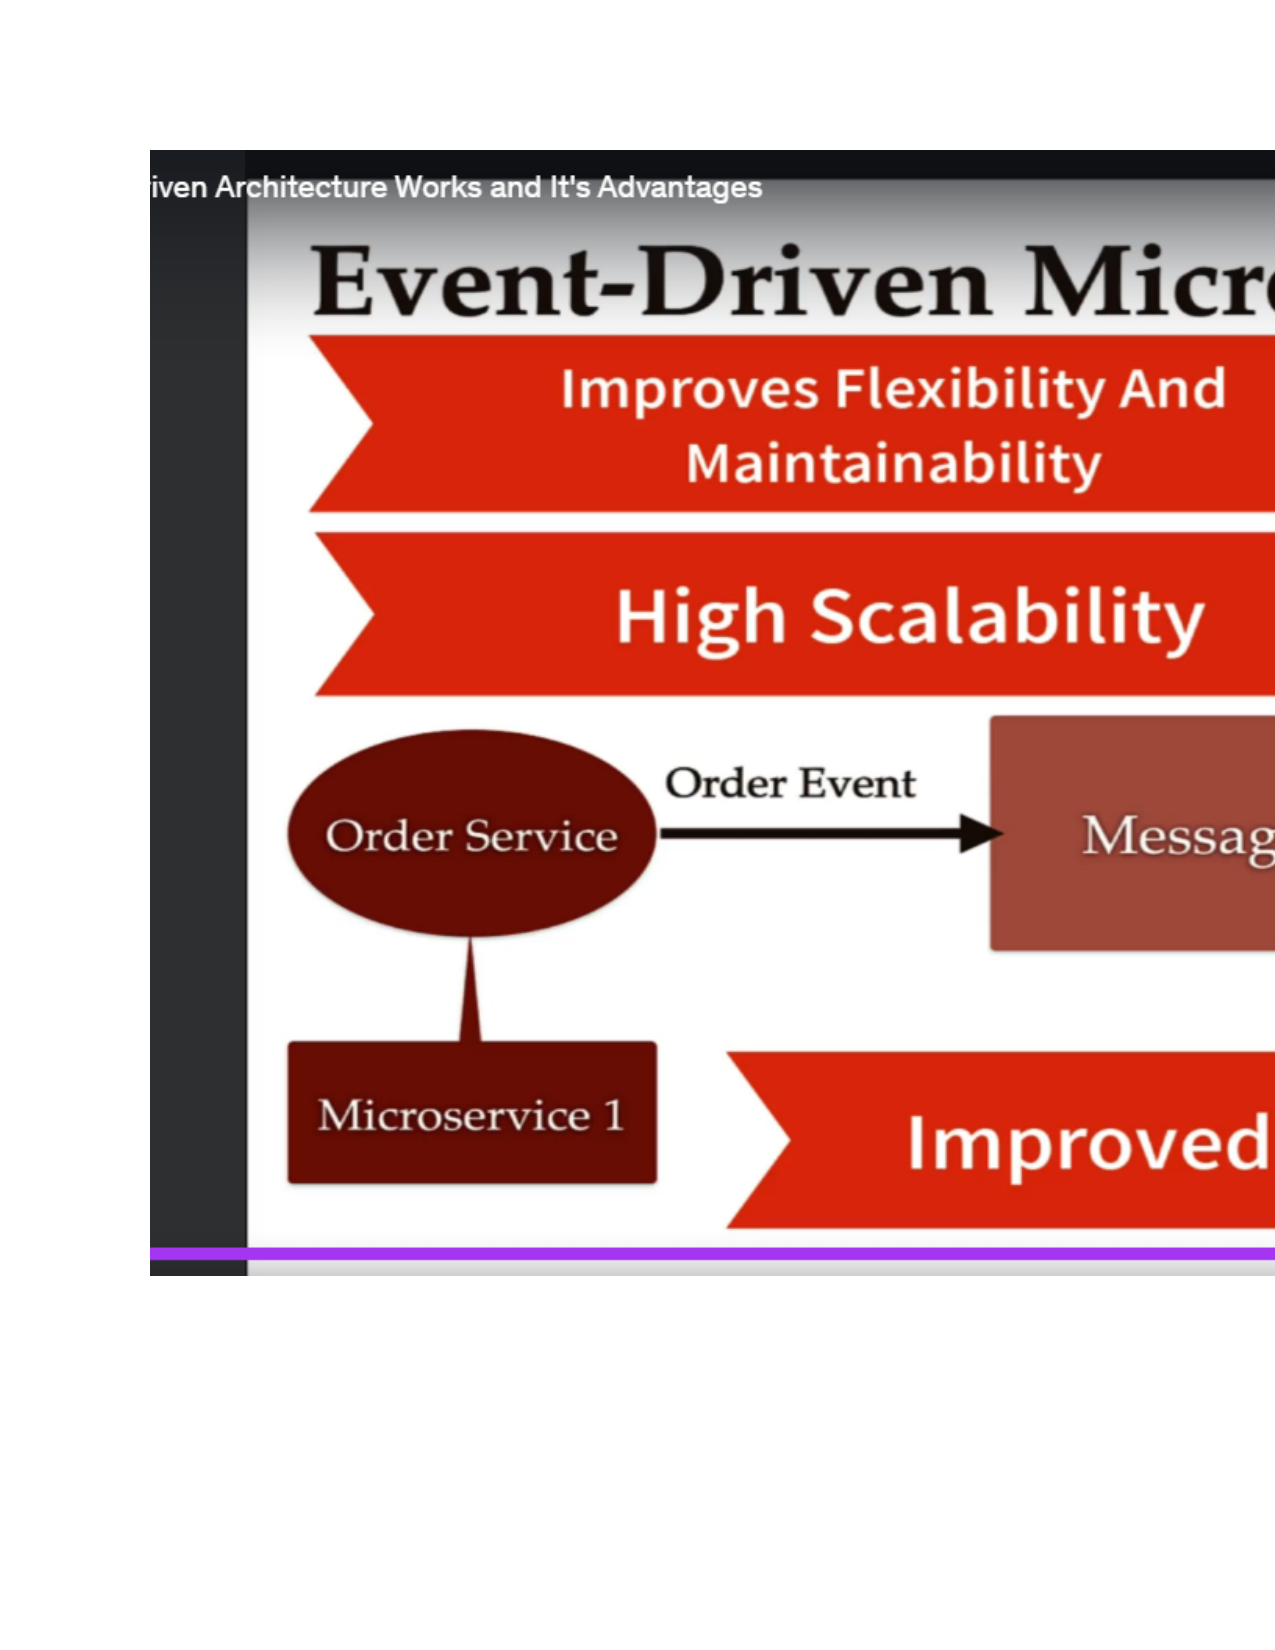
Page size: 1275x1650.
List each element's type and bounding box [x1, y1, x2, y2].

picture [150, 150, 1275, 1276]
